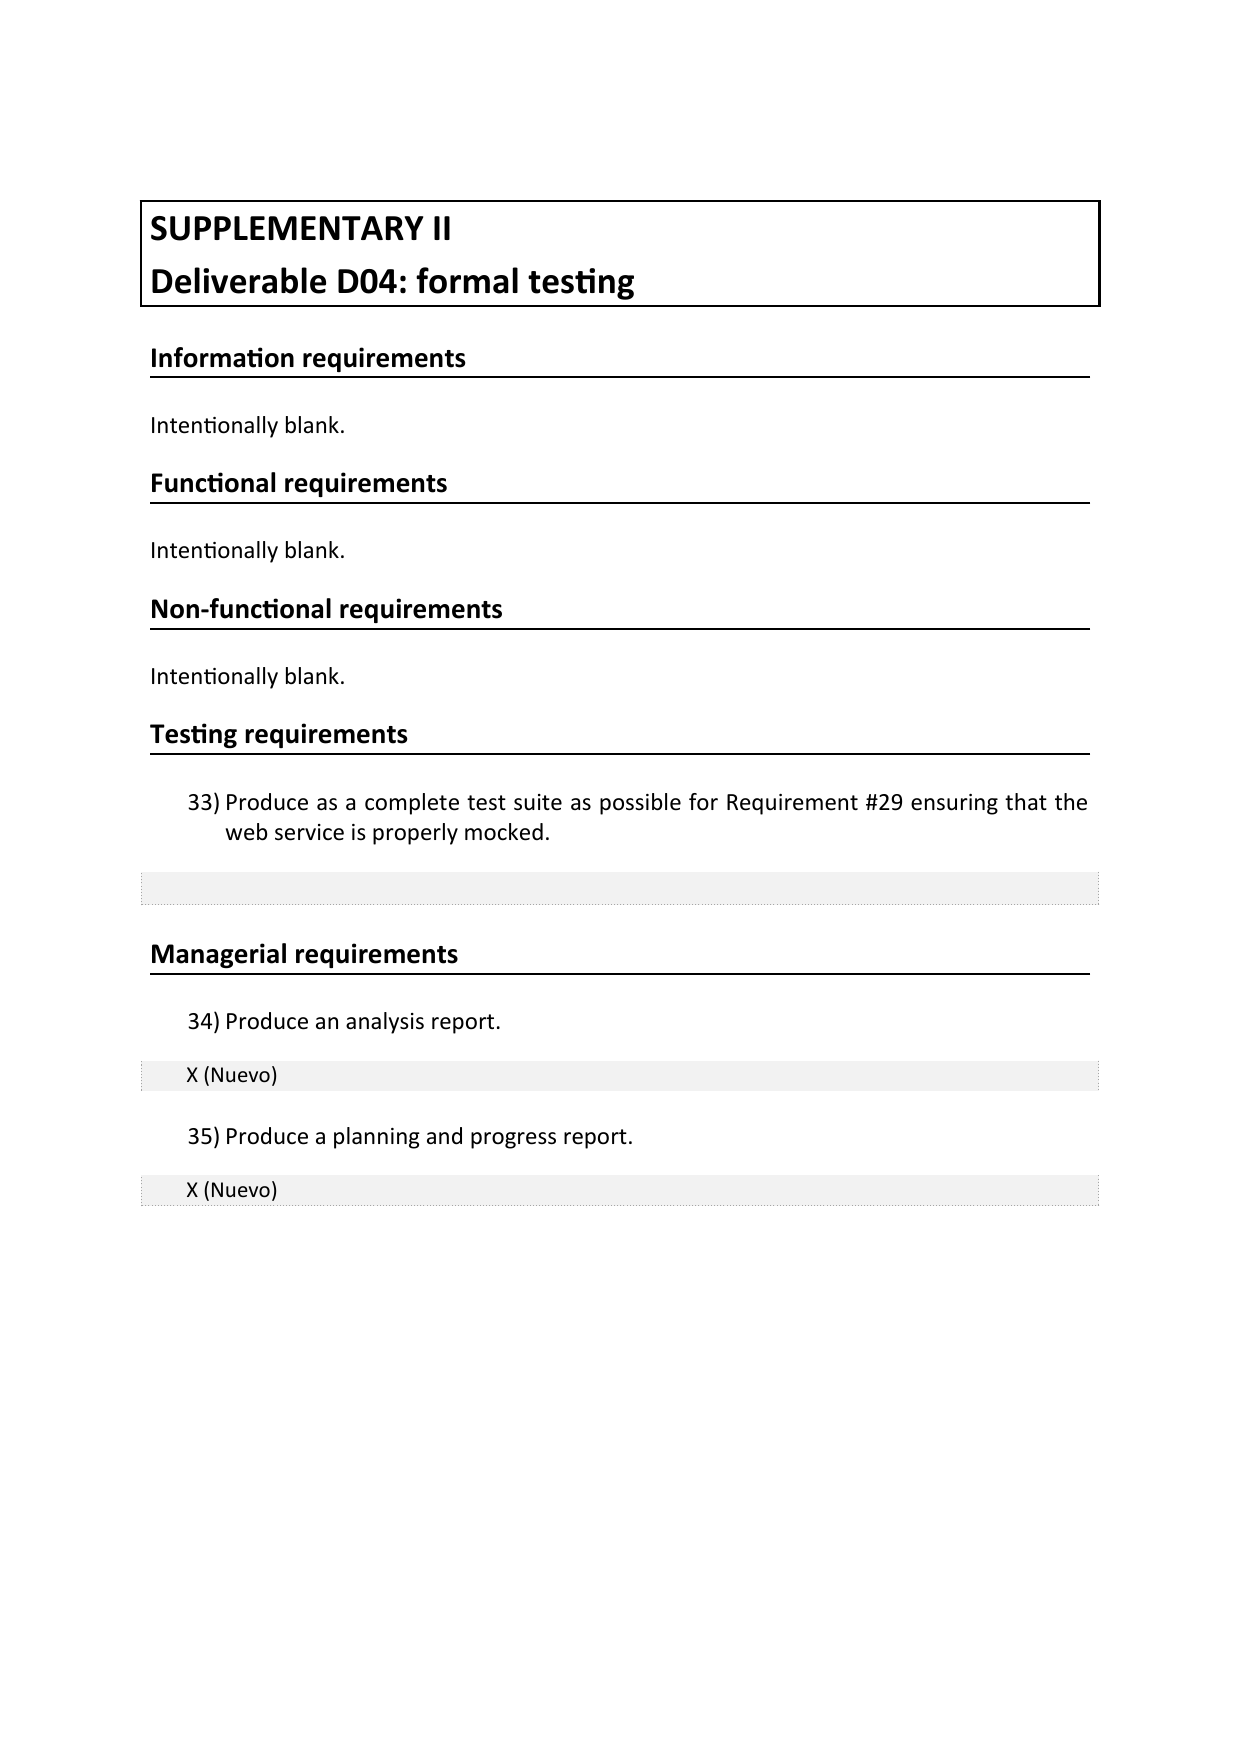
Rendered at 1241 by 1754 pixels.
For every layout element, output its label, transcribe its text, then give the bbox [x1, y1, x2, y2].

text X (Nuevo) [141, 1175, 1099, 1206]
text Intentionally blank. [150, 409, 1090, 439]
subtitle Managerial requirements [150, 935, 1090, 973]
subtitle Non-functional requirements [150, 590, 1090, 628]
list Produce an analysis report. [187, 1005, 1090, 1036]
subtitle Testing requirements [150, 716, 1090, 753]
subtitle Information requirements [150, 339, 1090, 376]
subtitle Functional requirements [150, 464, 1090, 502]
text Intentionally blank. [150, 534, 1090, 565]
list Produce as a complete test suite as possible for Requirement #29 ensuring that the web service is properly mocked. [187, 786, 1090, 847]
text X (Nuevo) [141, 1061, 1099, 1091]
list Produce a planning and progress report. [187, 1120, 1090, 1150]
subtitle SUPPLEMENTARY II Deliverable D04: formal testing [142, 202, 1098, 305]
text Intentionally blank. [150, 660, 1090, 691]
